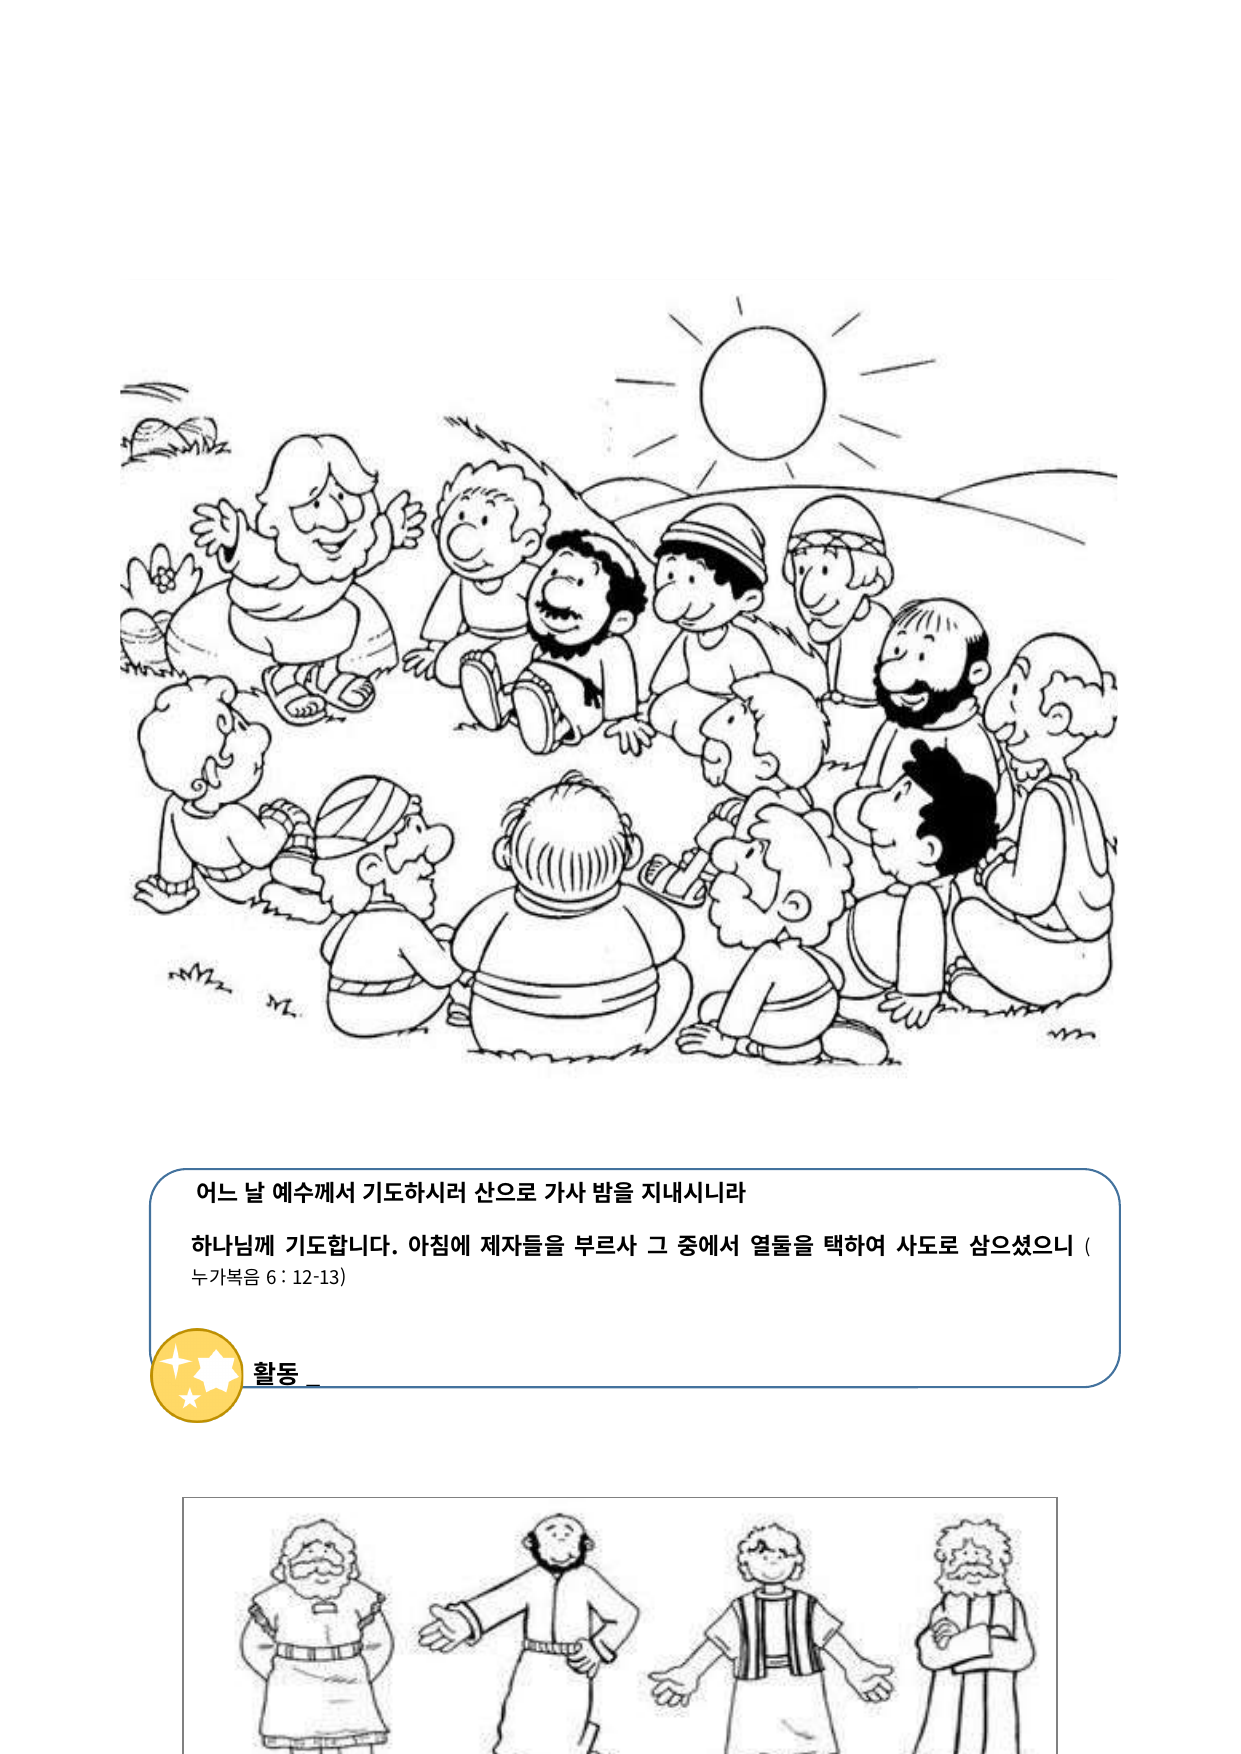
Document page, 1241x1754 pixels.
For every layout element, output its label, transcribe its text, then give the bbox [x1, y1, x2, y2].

text 어느 날 예수께서 기도하시러 산으로 가사 밤을 지내시니라 [152, 1175, 1090, 1208]
picture [120, 279, 1118, 1088]
text 하나님께 기도합니다. 아침에 제자들을 부르사 그 중에서 열둘을 택하여 사도로 삼으셨으니 (누가복음 6 : 12-13) [192, 1228, 1090, 1290]
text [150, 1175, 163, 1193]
picture [150, 1328, 244, 1423]
text 활동 _ [244, 1355, 1090, 1386]
picture [184, 1498, 1056, 1754]
